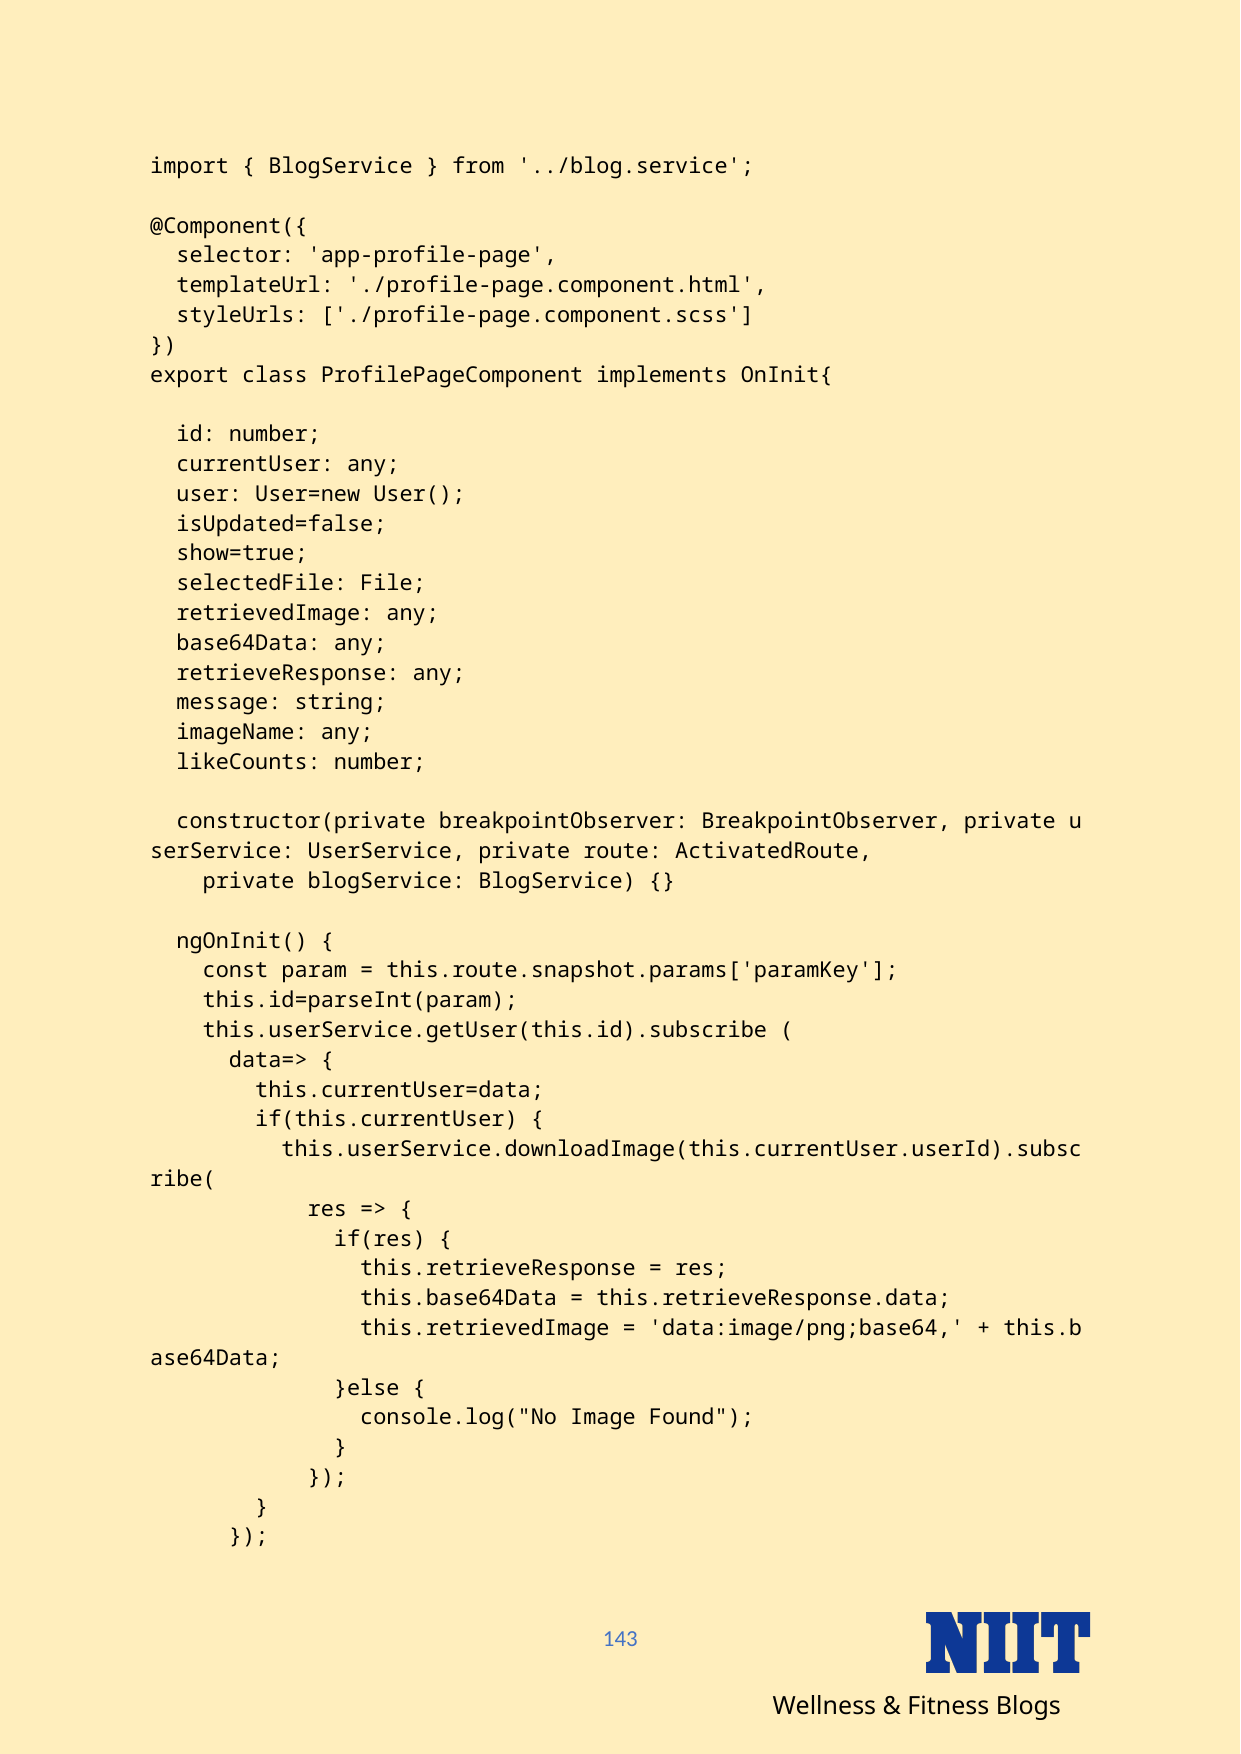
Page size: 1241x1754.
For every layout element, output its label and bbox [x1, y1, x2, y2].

picture [926, 1612, 1091, 1673]
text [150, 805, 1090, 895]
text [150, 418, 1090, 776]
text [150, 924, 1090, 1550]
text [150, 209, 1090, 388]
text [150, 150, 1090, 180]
